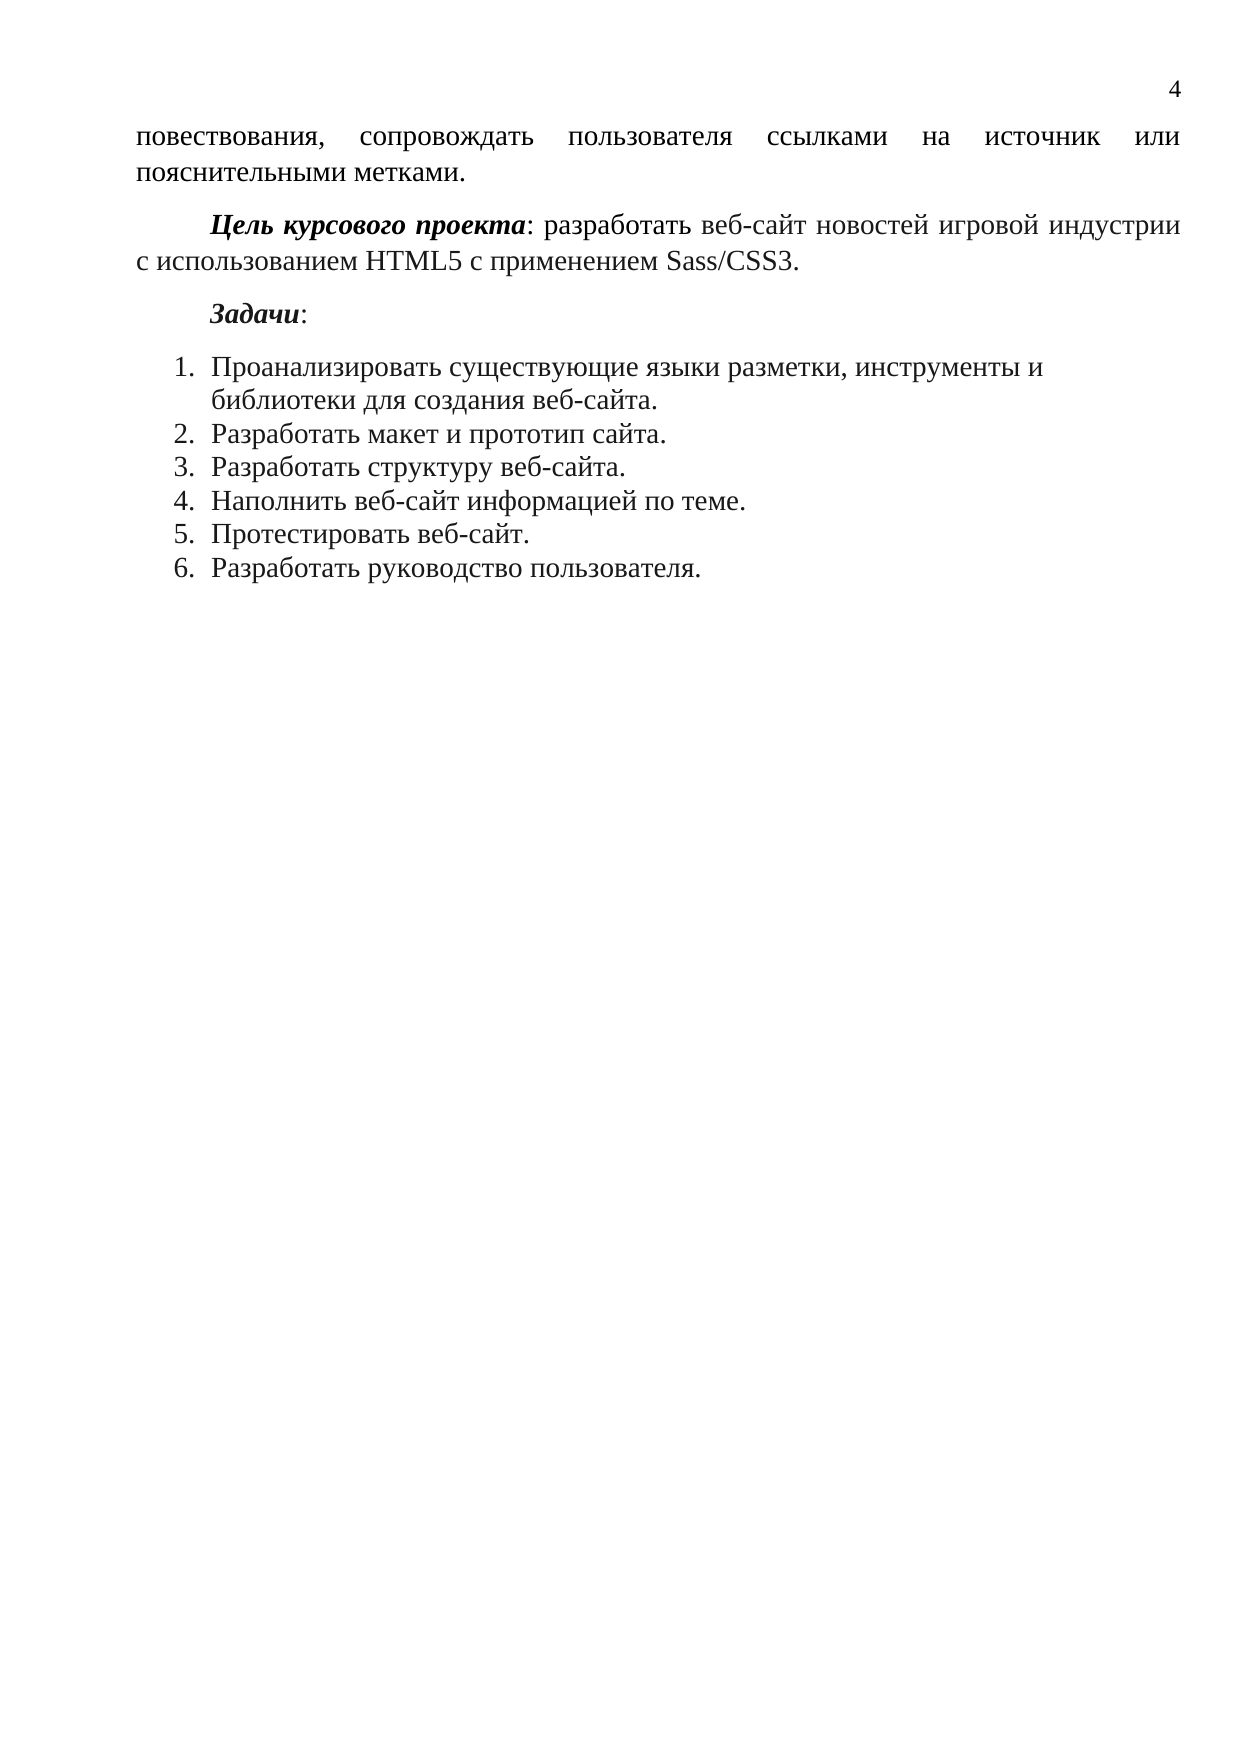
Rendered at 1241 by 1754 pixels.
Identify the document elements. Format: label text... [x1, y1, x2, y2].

text Задачи: [136, 296, 1181, 329]
list Проанализировать существующие языки разметки, инструменты и библиотеки для создания веб-сайта. [173, 349, 1181, 416]
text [136, 118, 1181, 188]
list Разработать макет и прототип сайта. [173, 416, 1181, 449]
list Разработать структуру веб-сайта. [173, 449, 1181, 483]
text Цель курсового проекта: разработать веб-сайт новостей игровой индустрии с использованием HTML5 с применением Sass/CSS3. [136, 207, 1181, 277]
list Разработать руководство пользователя. [173, 550, 1181, 584]
list Наполнить веб-сайт информацией по теме. [173, 483, 1181, 517]
list Протестировать веб-сайт. [173, 517, 1181, 550]
